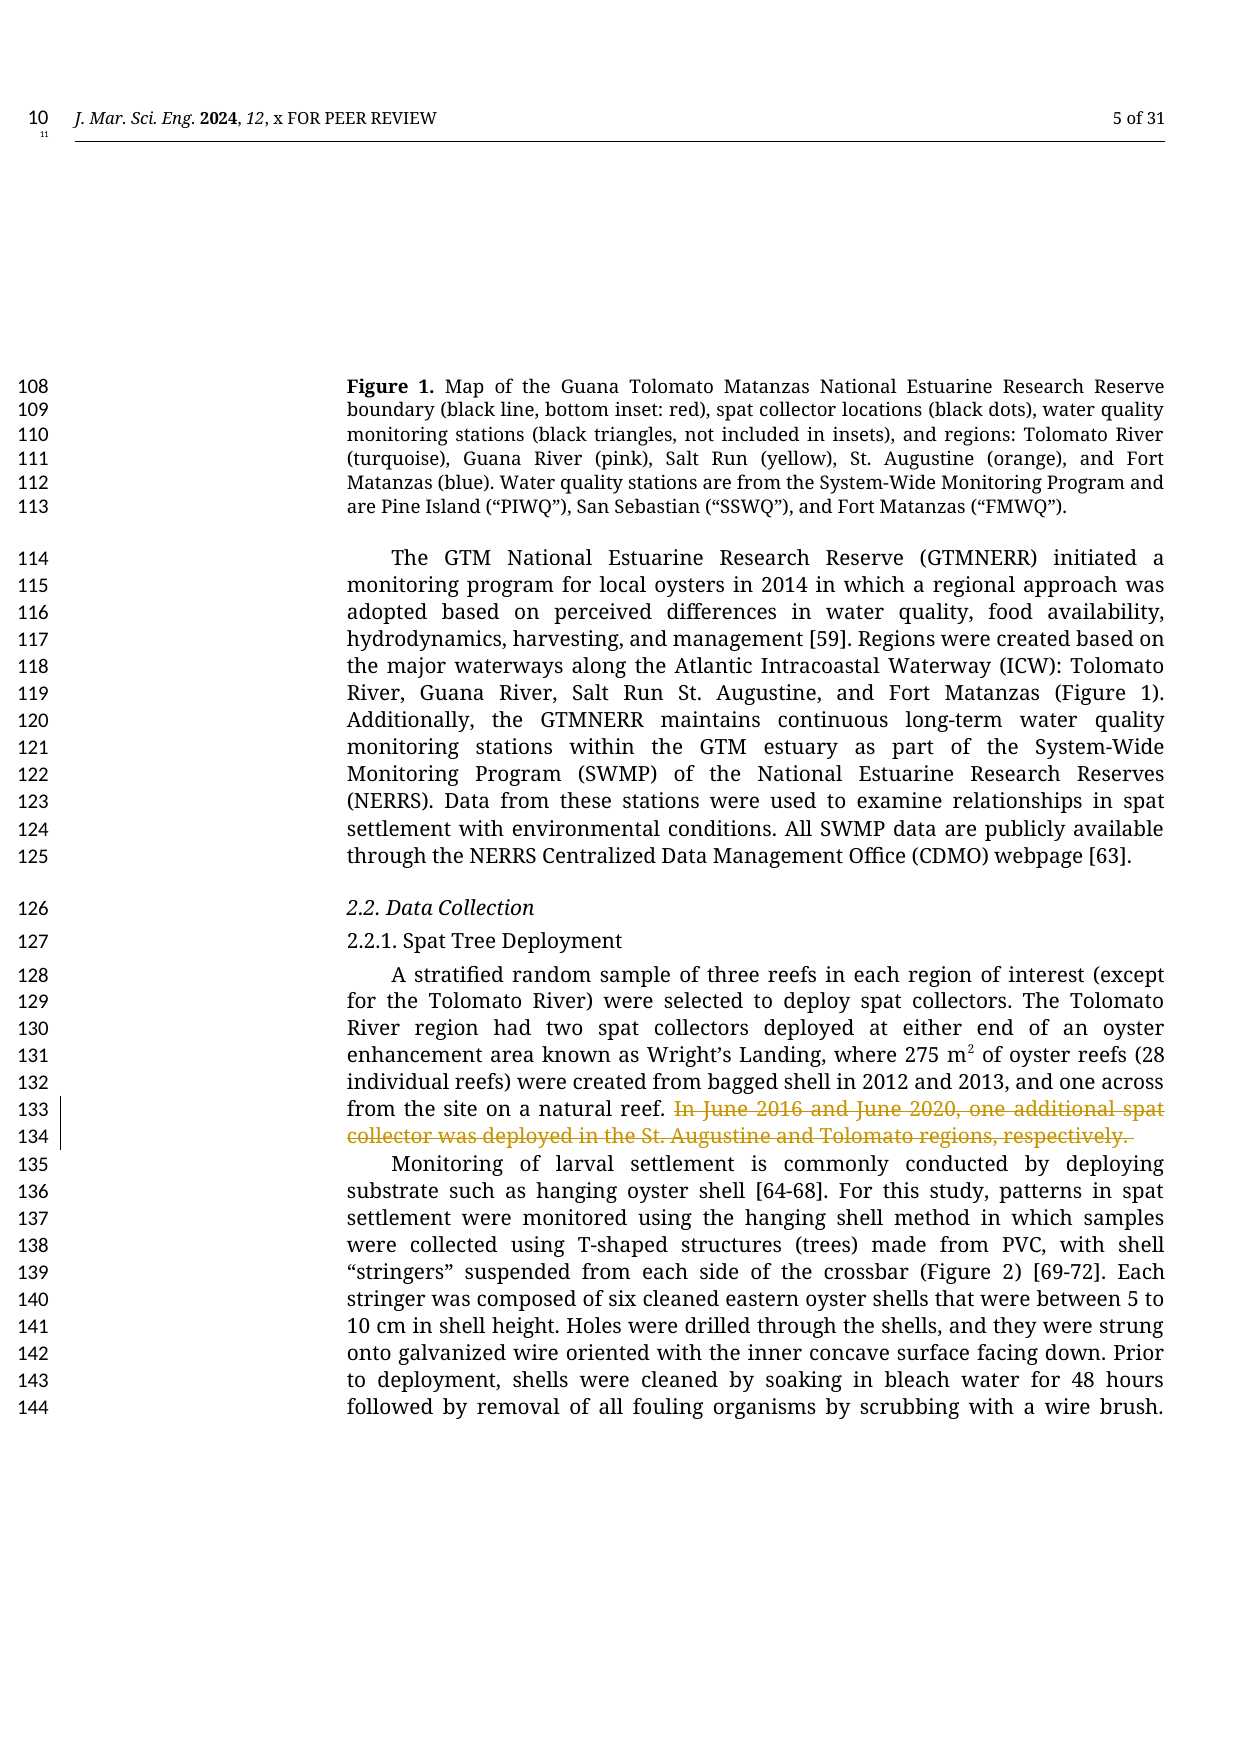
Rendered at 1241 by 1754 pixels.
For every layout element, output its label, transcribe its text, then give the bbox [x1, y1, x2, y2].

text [347, 1150, 1165, 1421]
subtitle 2.2. Data Collection [347, 894, 1165, 921]
subtitle 2.2.1. Spat Tree Deployment [347, 927, 1165, 954]
text Figure 1. Map of the Guana Tolomato Matanzas National Estuarine Research Reserve boundary (black line, bottom inset: red), spat collector locations (black dots), water quality monitoring stations (black triangles, not included in insets), and regions: Tolomato River (turquoise), Guana River (pink), Salt Run (yellow), St. Augustine (orange), and Fort Matanzas (blue). Water quality stations are from the System-Wide Monitoring Program and are Pine Island (“PIWQ”), San Sebastian (“SSWQ”), and Fort Matanzas (“FMWQ”). [347, 374, 1165, 519]
text The GTM National Estuarine Research Reserve (GTMNERR) initiated a monitoring program for local oysters in 2014 in which a regional approach was adopted based on perceived differences in water quality, food availability, hydrodynamics, harvesting, and management [59]. Regions were created based on the major waterways along the Atlantic Intracoastal Waterway (ICW): Tolomato River, Guana River, Salt Run St. Augustine, and Fort Matanzas (Figure 1). Additionally, the GTMNERR maintains continuous long-term water quality monitoring stations within the GTM estuary as part of the System-Wide Monitoring Program (SWMP) of the National Estuarine Research Reserves (NERRS). Data from these stations were used to examine relationships in spat settlement with environmental conditions. All SWMP data are publicly available through the NERRS Centralized Data Management Office (CDMO) webpage [63]. [347, 544, 1165, 869]
text A stratified random sample of three reefs in each region of interest (except for the Tolomato River) were selected to deploy spat collectors. The Tolomato River region had two spat collectors deployed at either end of an oyster enhancement area known as Wright’s Landing, where 275 m2 of oyster reefs (28 individual reefs) were created from bagged shell in 2012 and 2013, and one across from the site on a natural reef. [347, 961, 1165, 1150]
